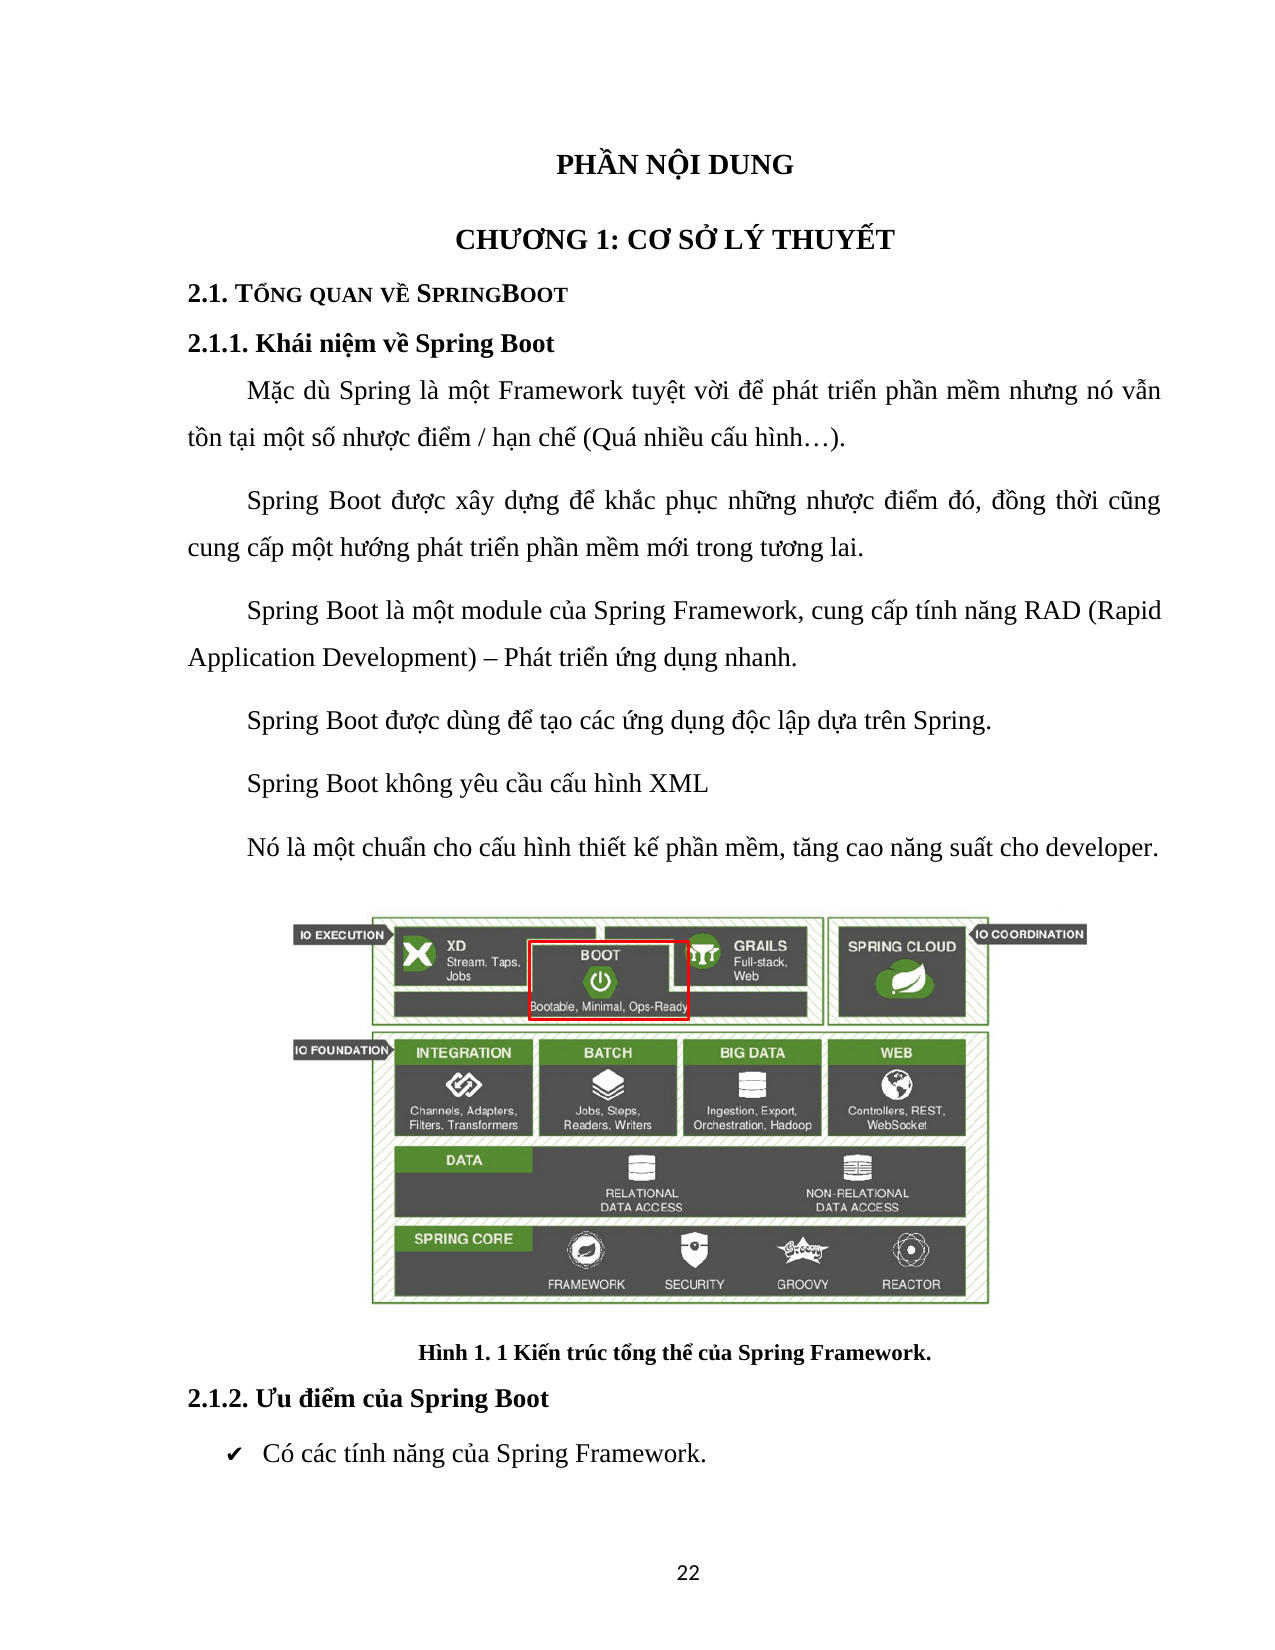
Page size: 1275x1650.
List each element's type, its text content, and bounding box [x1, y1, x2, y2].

text 2.1.2. Ưu điểm của Spring Boot [187, 1382, 1162, 1413]
text Hình 1. 1 Kiến trúc tổng thể của Spring Framework. [187, 1338, 1162, 1365]
text Mặc dù Spring là một Framework tuyệt vời để phát triển phần mềm nhưng nó vẫn tồn tại một số nhược điểm / hạn chế (Quá nhiều cấu hình…). [187, 374, 1162, 452]
text PHẦN NỘI DUNG [187, 147, 1162, 180]
text Spring Boot được dùng để tạo các ứng dụng độc lập dựa trên Spring. [187, 704, 1162, 735]
text 2.1. Tổng quan về SpringBoot [187, 277, 1162, 308]
list Có các tính năng của Spring Framework. [225, 1429, 1162, 1476]
picture [290, 902, 1088, 1308]
text 2.1.1. Khái niệm về Spring Boot [187, 327, 1162, 359]
text CHƯƠNG 1: CƠ SỞ LÝ THUYẾT [187, 222, 1162, 256]
text Nó là một chuẩn cho cấu hình thiết kế phần mềm, tăng cao năng suất cho developer. [187, 831, 1162, 862]
text Spring Boot không yêu cầu cấu hình XML [187, 767, 1162, 799]
text Spring Boot là một module của Spring Framework, cung cấp tính năng RAD (Rapid Application Development) – Phát triển ứng dụng nhanh. [187, 594, 1162, 672]
text Spring Boot được xây dựng để khắc phục những nhược điểm đó, đồng thời cũng cung cấp một hướng phát triển phần mềm mới trong tương lai. [187, 484, 1162, 562]
